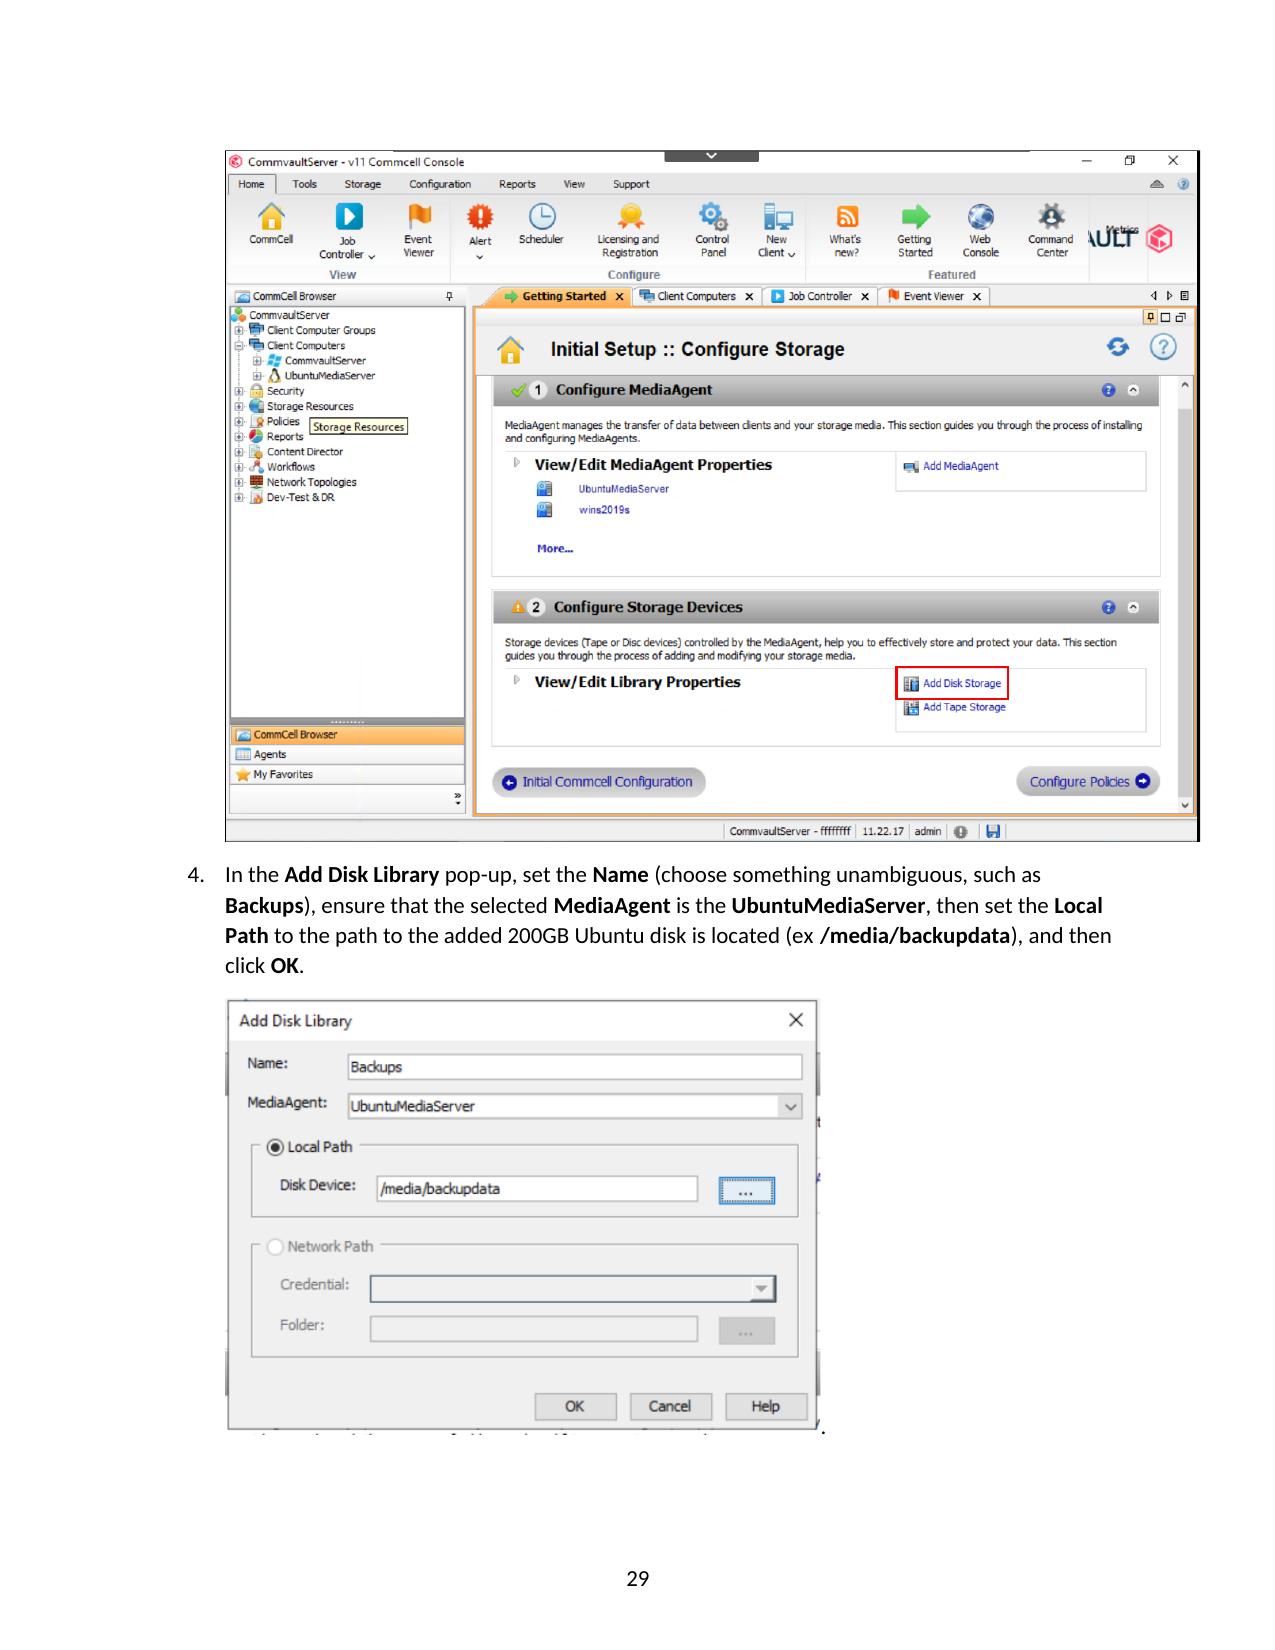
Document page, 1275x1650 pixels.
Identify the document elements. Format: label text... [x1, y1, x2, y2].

picture [225, 998, 821, 1435]
list In the Add Disk Library pop-up, set the Name (choose something unambiguous, such as Backups), ensure that the selected MediaAgent is the UbuntuMediaServer, then set the Local Path to the path to the added 200GB Ubuntu disk is located (ex /media/backupdata), and then click OK. [187, 861, 1125, 979]
picture [225, 150, 1200, 842]
